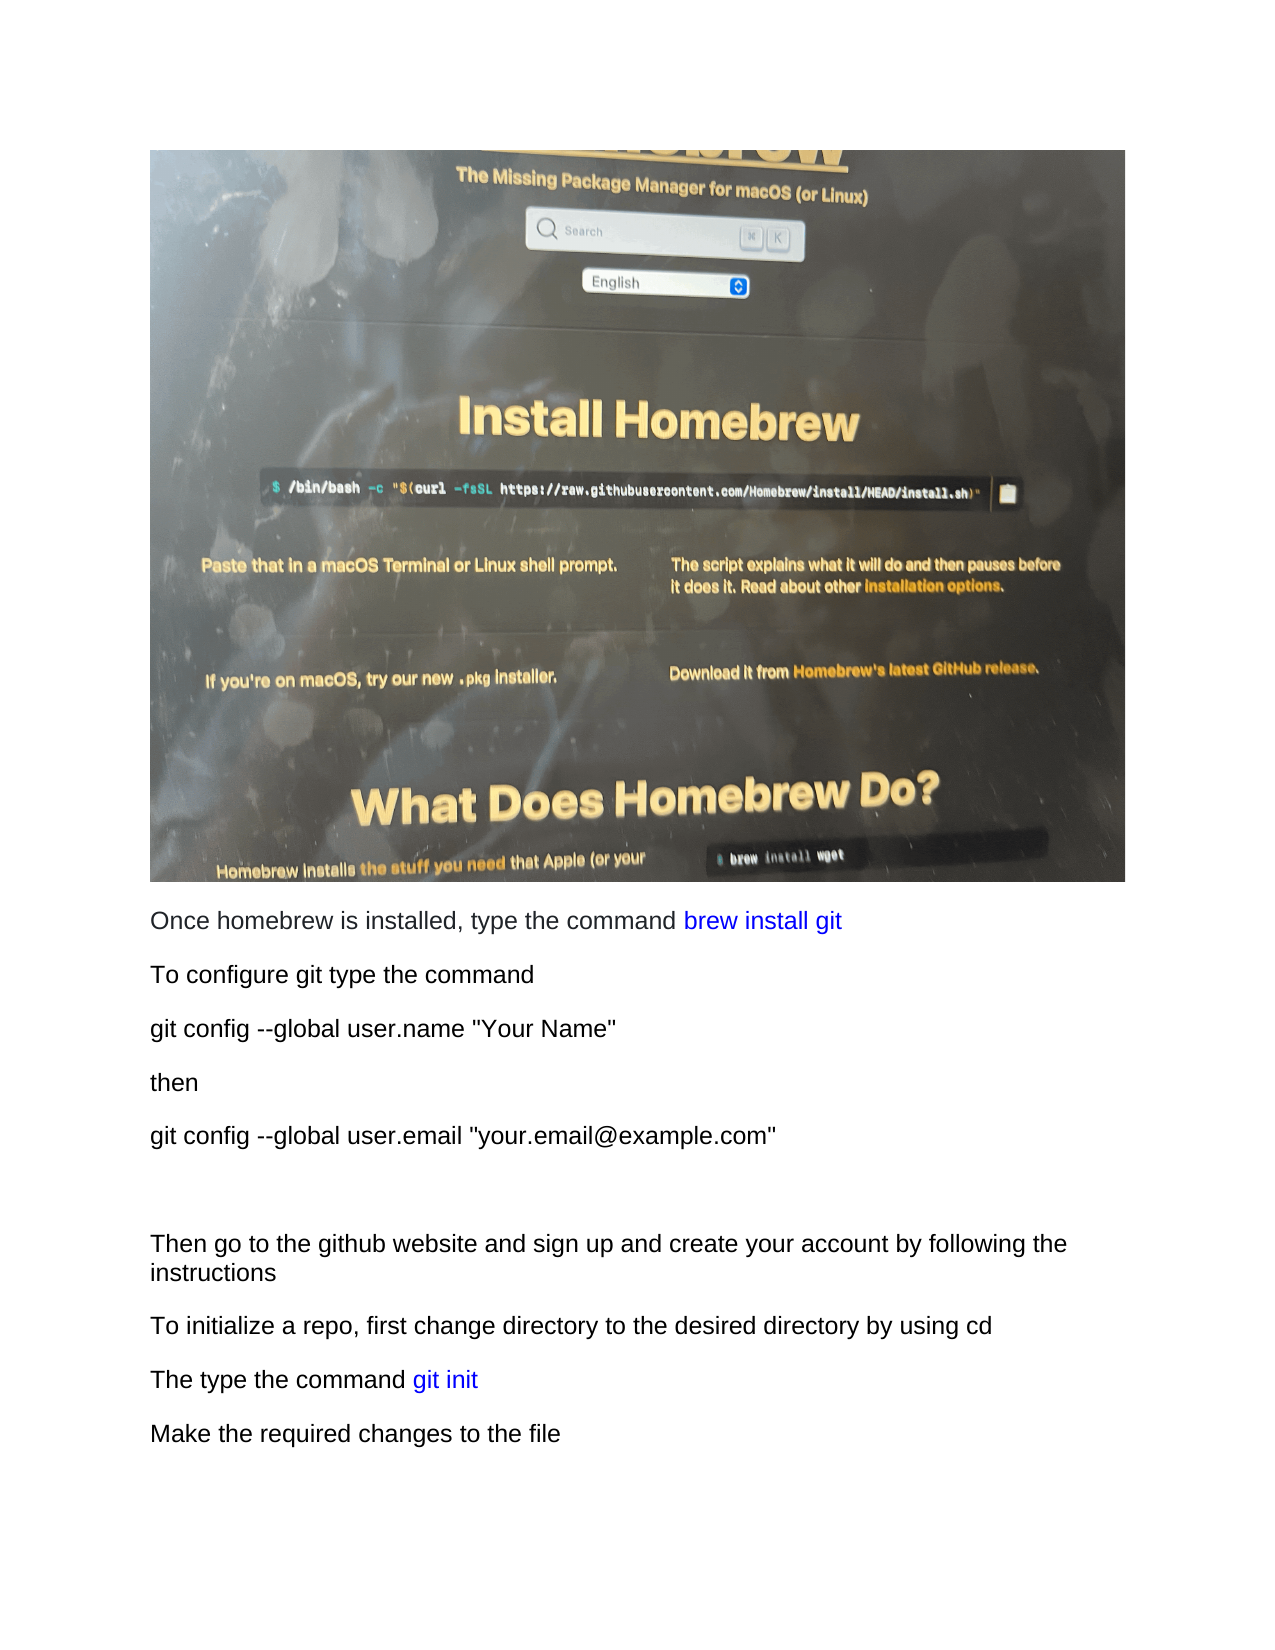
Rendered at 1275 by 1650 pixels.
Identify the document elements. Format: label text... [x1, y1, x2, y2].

text To initialize a repo, first change directory to the desired directory by using cd [150, 1311, 1125, 1340]
text The type the command git init [150, 1365, 1125, 1394]
text Then go to the github website and sign up and create your account by following the instructions [150, 1229, 1125, 1286]
text git config --global user.email "your.email@example.com" [150, 1121, 1125, 1150]
text Once homebrew is installed, type the command brew install git [150, 906, 1125, 935]
text git config --global user.name "Your Name" [150, 1014, 1125, 1042]
text To configure git type the command [150, 960, 1125, 989]
text then [150, 1067, 1125, 1096]
picture [150, 150, 1125, 882]
text Make the required changes to the file [150, 1419, 1125, 1447]
